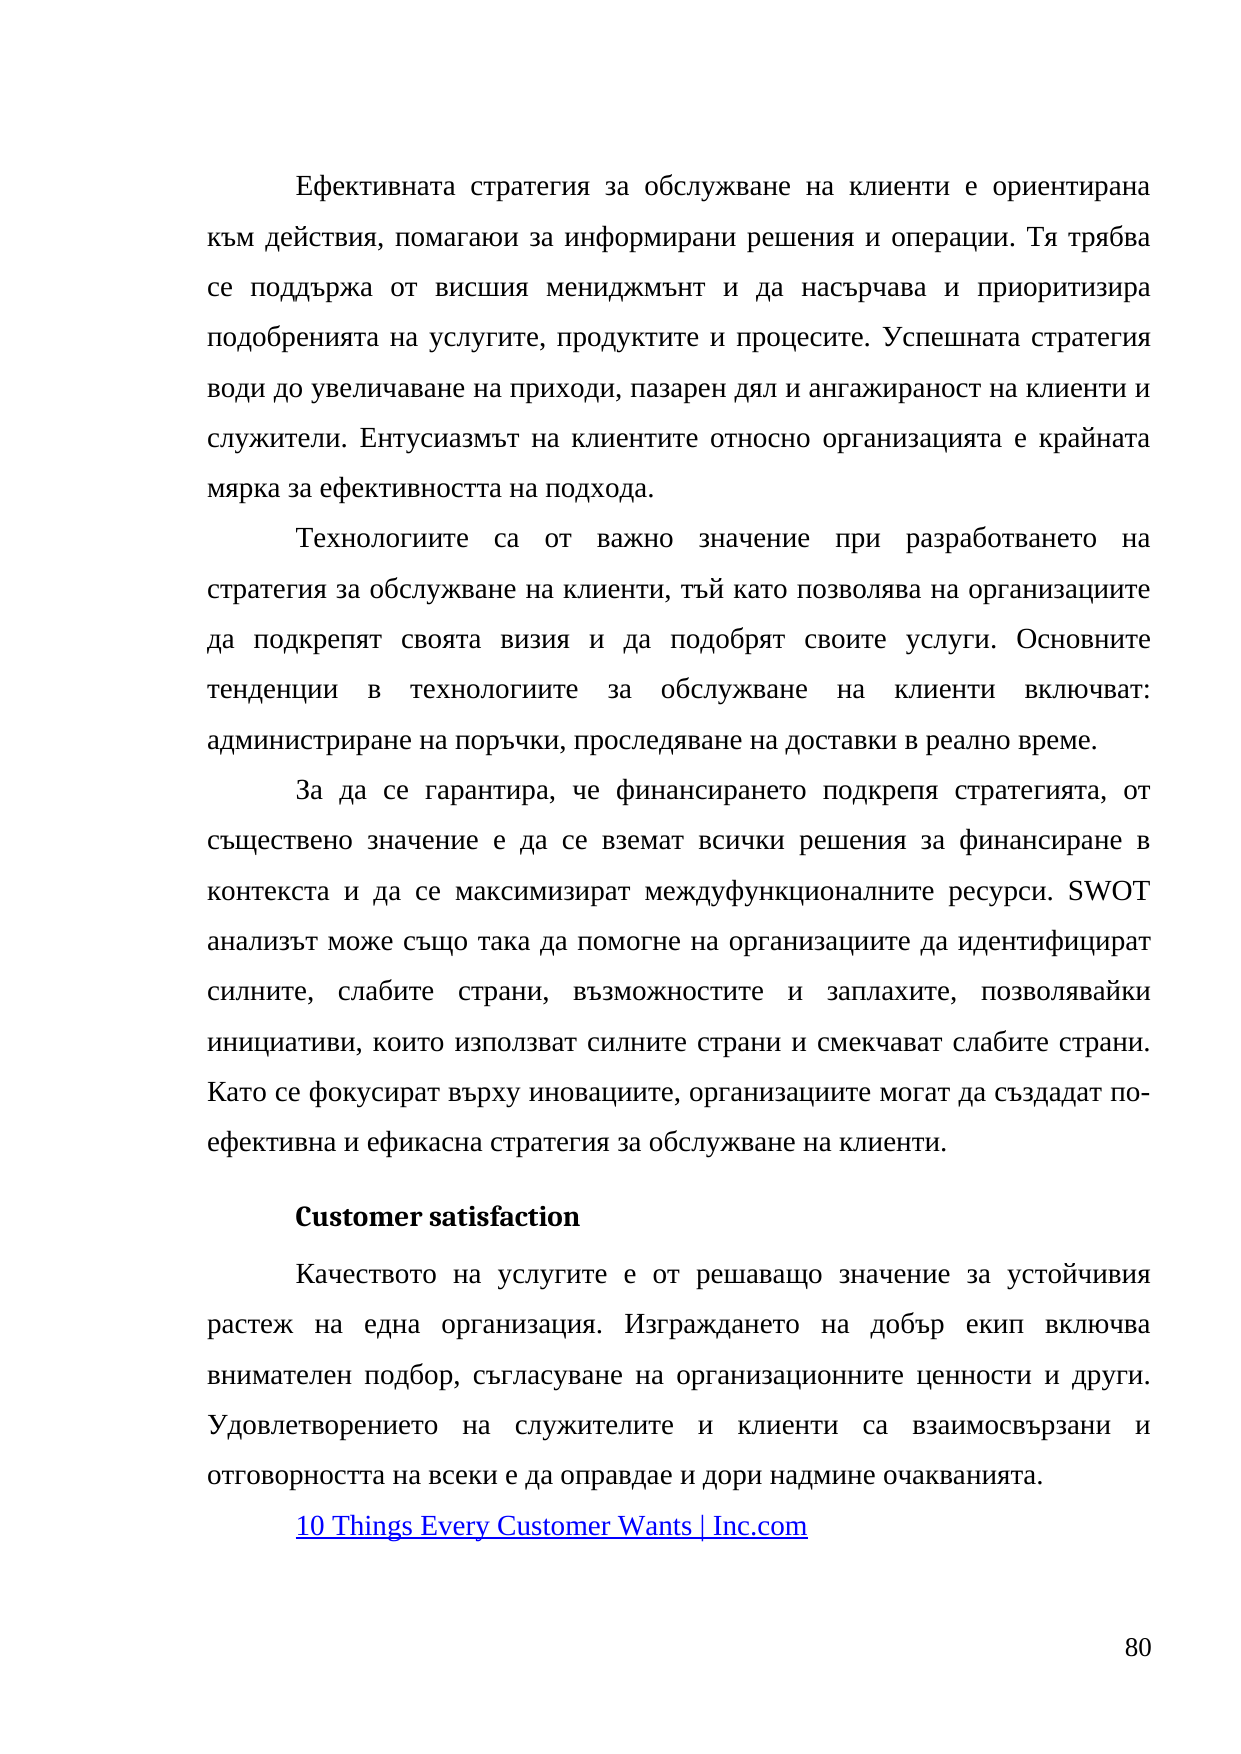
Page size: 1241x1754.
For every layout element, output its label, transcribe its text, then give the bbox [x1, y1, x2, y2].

text 10 Things Every Customer Wants | Inc.com [207, 1508, 1152, 1541]
text За да се гарантира, че финансирането подкрепя стратегията, от съществено значение е да се вземат всички решения за финансиране в контекста и да се максимизират междуфункционалните ресурси. SWOT анализът може също така да помогне на организациите да идентифицират силните, слабите страни, възможностите и заплахите, позволявайки инициативи, които използват силните страни и смекчават слабите страни. Като се фокусират върху иновациите, организациите могат да създадат по-ефективна и ефикасна стратегия за обслужване на клиенти. [207, 772, 1152, 1158]
text Технологиите са от важно значение при разработването на стратегия за обслужване на клиенти, тъй като позволява на организациите да подкрепят своята визия и да подобрят своите услуги. Основните тенденции в технологиите за обслужване на клиенти включват: администриране на поръчки, проследяване на доставки в реално време. [207, 521, 1152, 755]
subtitle Customer satisfaction [207, 1200, 1152, 1233]
text Качеството на услугите е от решаващо значение за устойчивия растеж на една организация. Изграждането на добър екип включва внимателен подбор, съгласуване на организационните ценности и други. Удовлетворението на служителите и клиенти са взаимосвързани и отговорността на всеки е да оправдае и дори надмине очакванията. [207, 1256, 1152, 1491]
text Ефективната стратегия за обслужване на клиенти е ориентирана към действия, помагаюи за информирани решения и операции. Тя трябва се поддържа от висшия мениджмънт и да насърчава и приоритизира подобренията на услугите, продуктите и процесите. Успешната стратегия води до увеличаване на приходи, пазарен дял и ангажираност на клиенти и служители. Ентусиазмът на клиентите относно организацията е крайната мярка за ефективността на подхода. [207, 168, 1152, 504]
